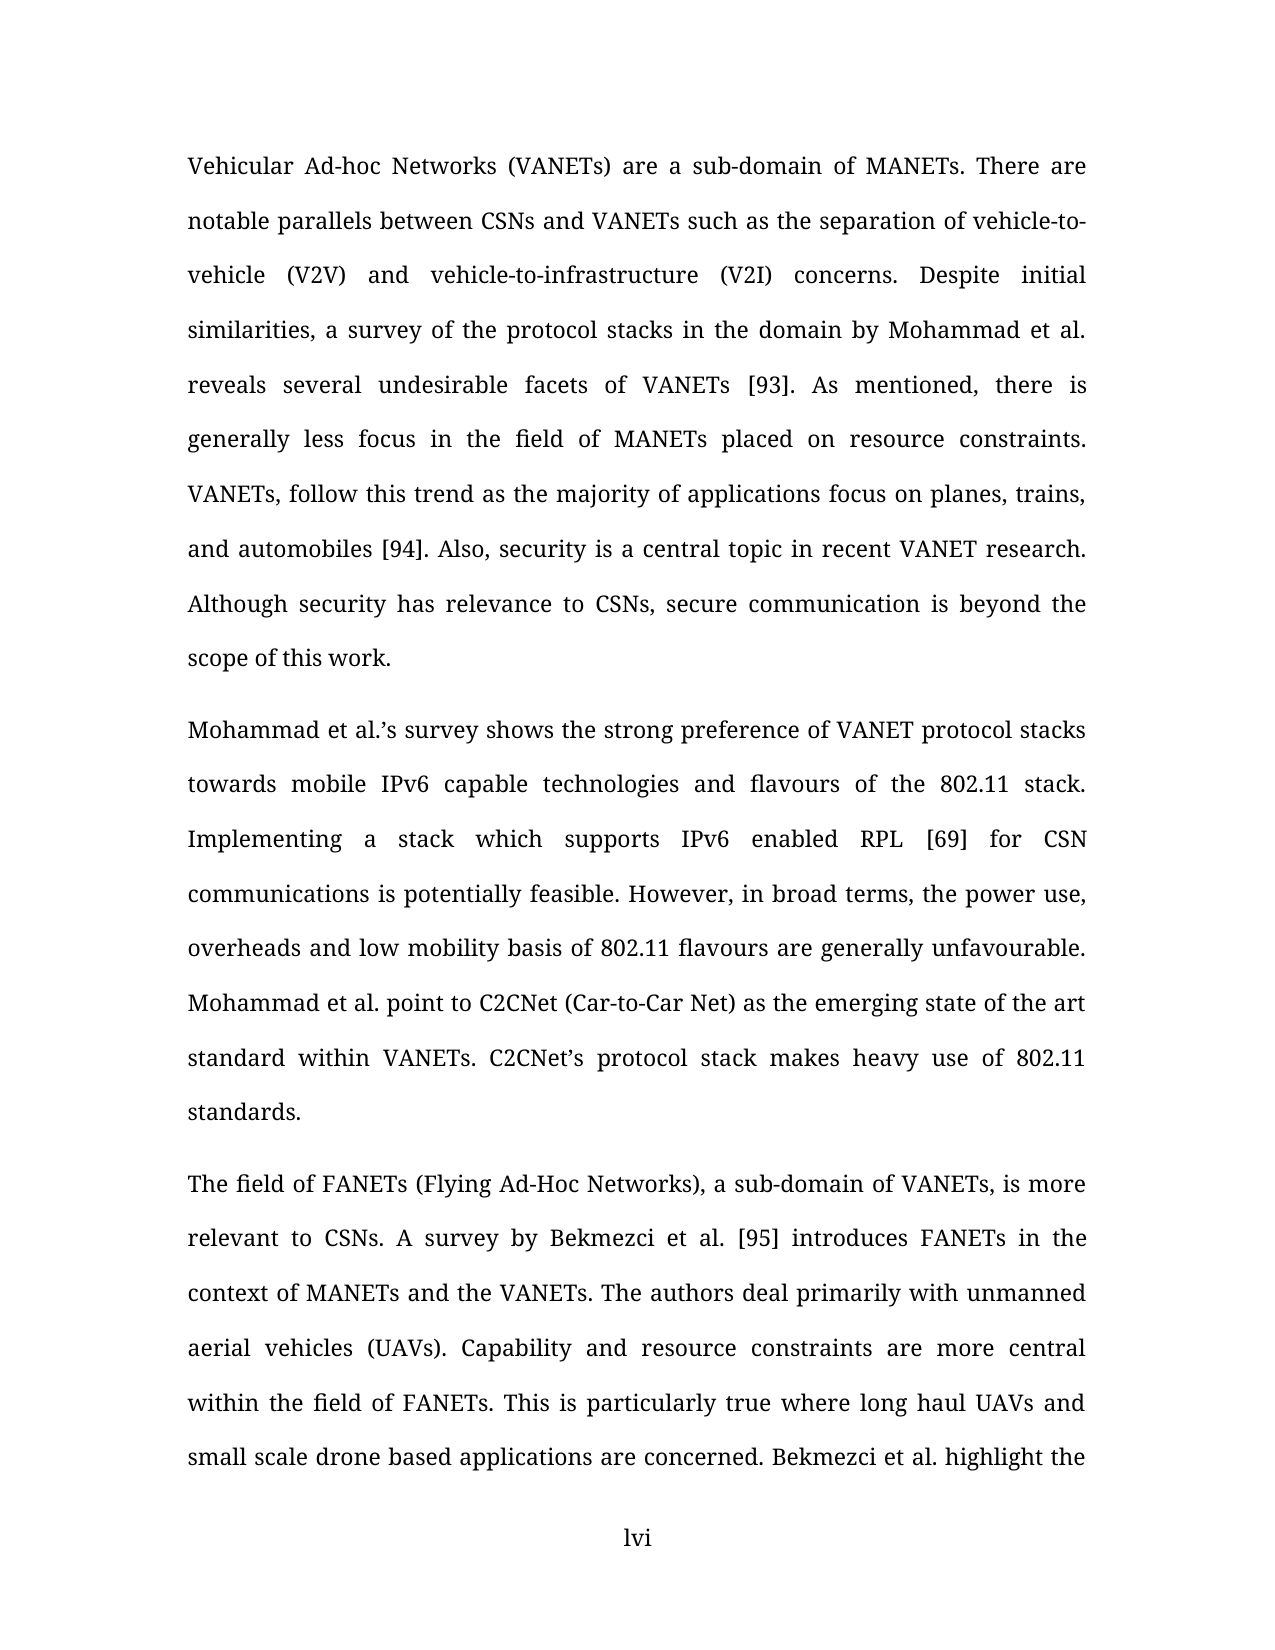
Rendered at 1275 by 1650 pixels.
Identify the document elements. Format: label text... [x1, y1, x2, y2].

text Vehicular Ad-hoc Networks (VANETs) are a sub-domain of MANETs. There are notable parallels between CSNs and VANETs such as the separation of vehicle-to-vehicle (V2V) and vehicle-to-infrastructure (V2I) concerns. Despite initial similarities, a survey of the protocol stacks in the domain by Mohammad et al. reveals several undesirable facets of VANETs [93]. As mentioned, there is generally less focus in the field of MANETs placed on resource constraints. VANETs, follow this trend as the majority of applications focus on planes, trains, and automobiles [94]. Also, security is a central topic in recent VANET research. Although security has relevance to CSNs, secure communication is beyond the scope of this work. [187, 150, 1087, 673]
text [187, 1168, 1087, 1472]
text Mohammad et al.’s survey shows the strong preference of VANET protocol stacks towards mobile IPv6 capable technologies and flavours of the 802.11 stack. Implementing a stack which supports IPv6 enabled RPL [69] for CSN communications is potentially feasible. However, in broad terms, the power use, overheads and low mobility basis of 802.11 flavours are generally unfavourable. Mohammad et al. point to C2CNet (Car-to-Car Net) as the emerging state of the art standard within VANETs. C2CNet’s protocol stack makes heavy use of 802.11 standards. [187, 713, 1087, 1128]
